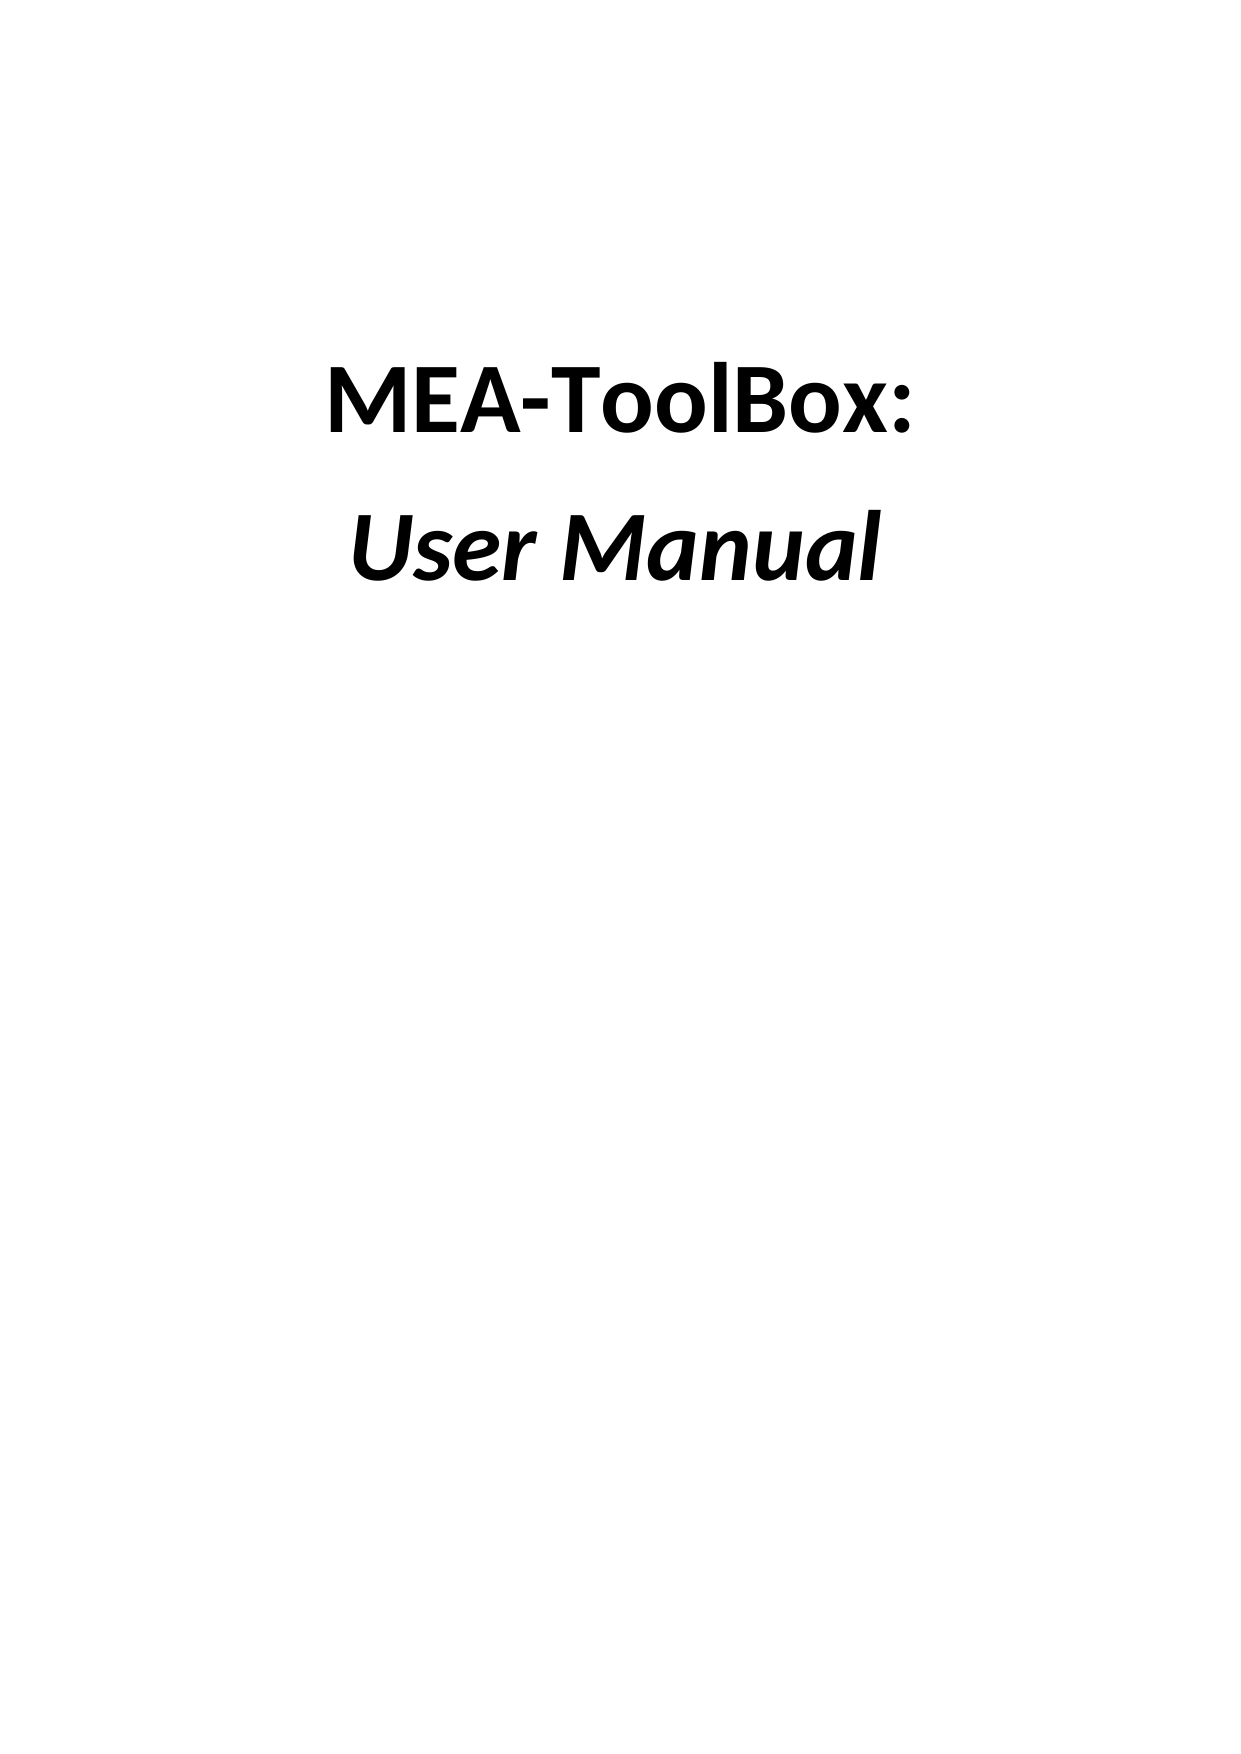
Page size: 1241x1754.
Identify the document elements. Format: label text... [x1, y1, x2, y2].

text User Manual [148, 483, 1093, 606]
text MEA-ToolBox: [148, 335, 1093, 457]
